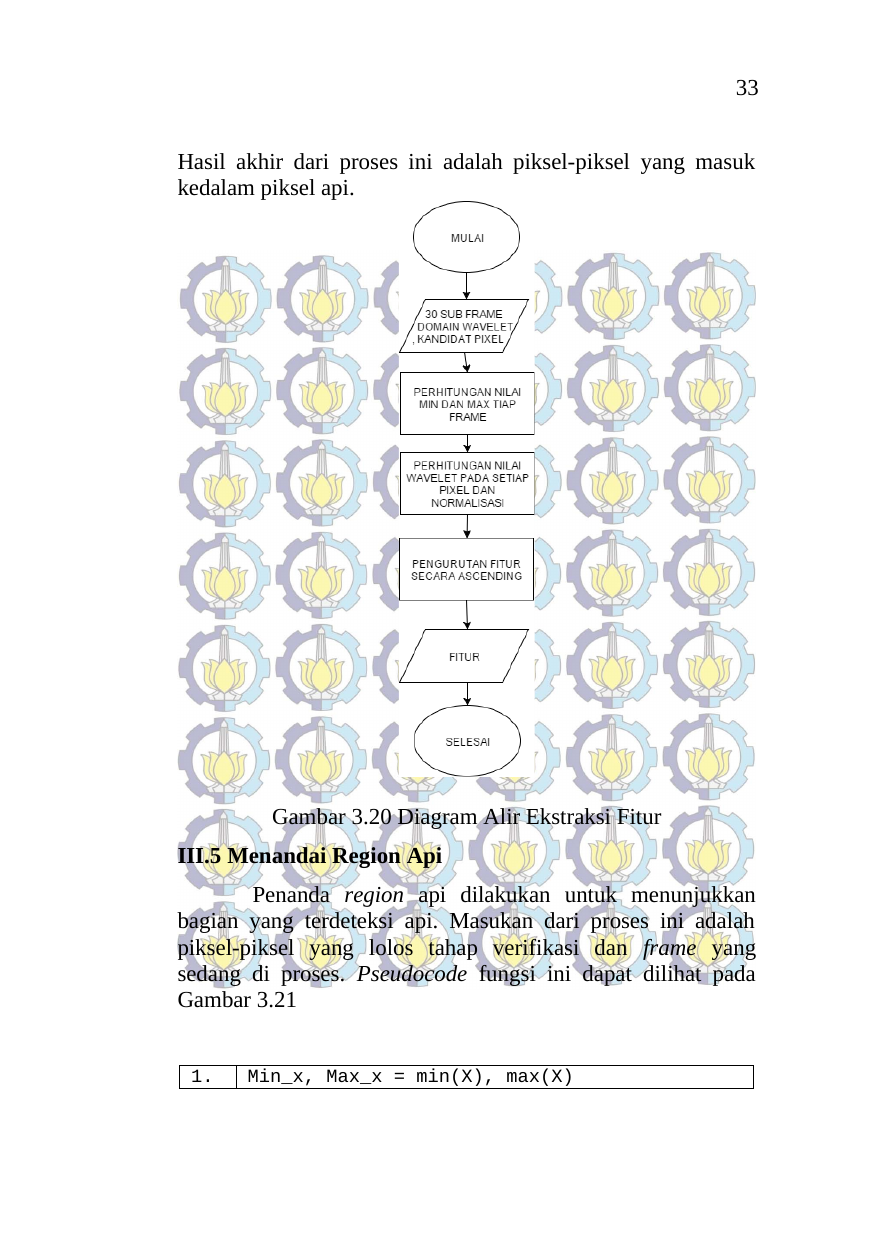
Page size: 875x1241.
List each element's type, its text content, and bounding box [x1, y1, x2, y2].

table_header 1. 2. 3. 4. 5. 6. [180, 1066, 236, 1088]
picture [177, 829, 756, 842]
picture [177, 250, 756, 803]
picture [177, 868, 756, 881]
table_header Min_x, Max_x = min(X), max(X) Min_y, Max_y = min(Y), max(Y) For i = Min_y to Max_y: For j = Min_x to Max_x : Mark(Image[i][j]) Return Image [237, 1066, 753, 1088]
subtitle Menandai Region Api [177, 842, 756, 868]
